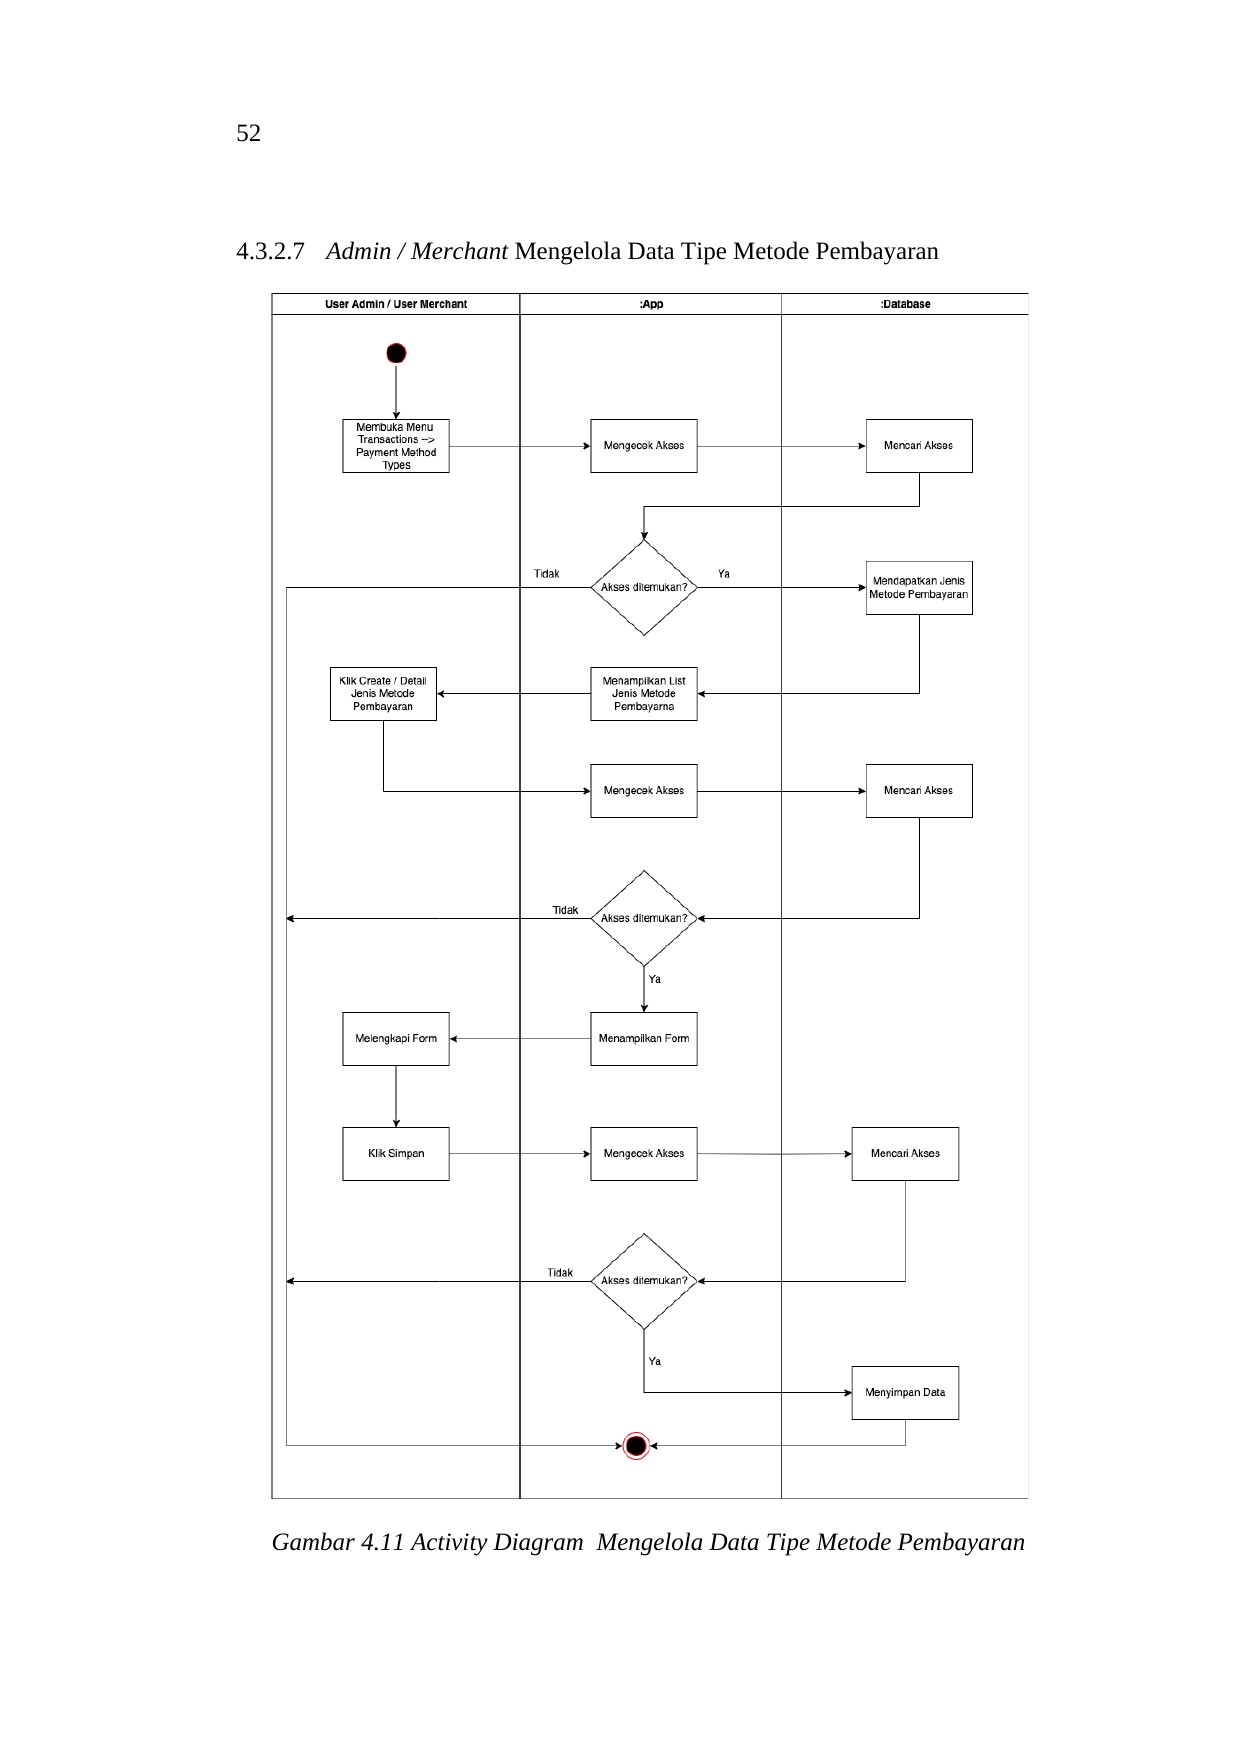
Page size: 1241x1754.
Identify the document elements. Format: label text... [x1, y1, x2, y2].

picture [271, 293, 1029, 1499]
subtitle Admin / Merchant Mengelola Data Tipe Metode Pembayaran [236, 236, 1063, 265]
